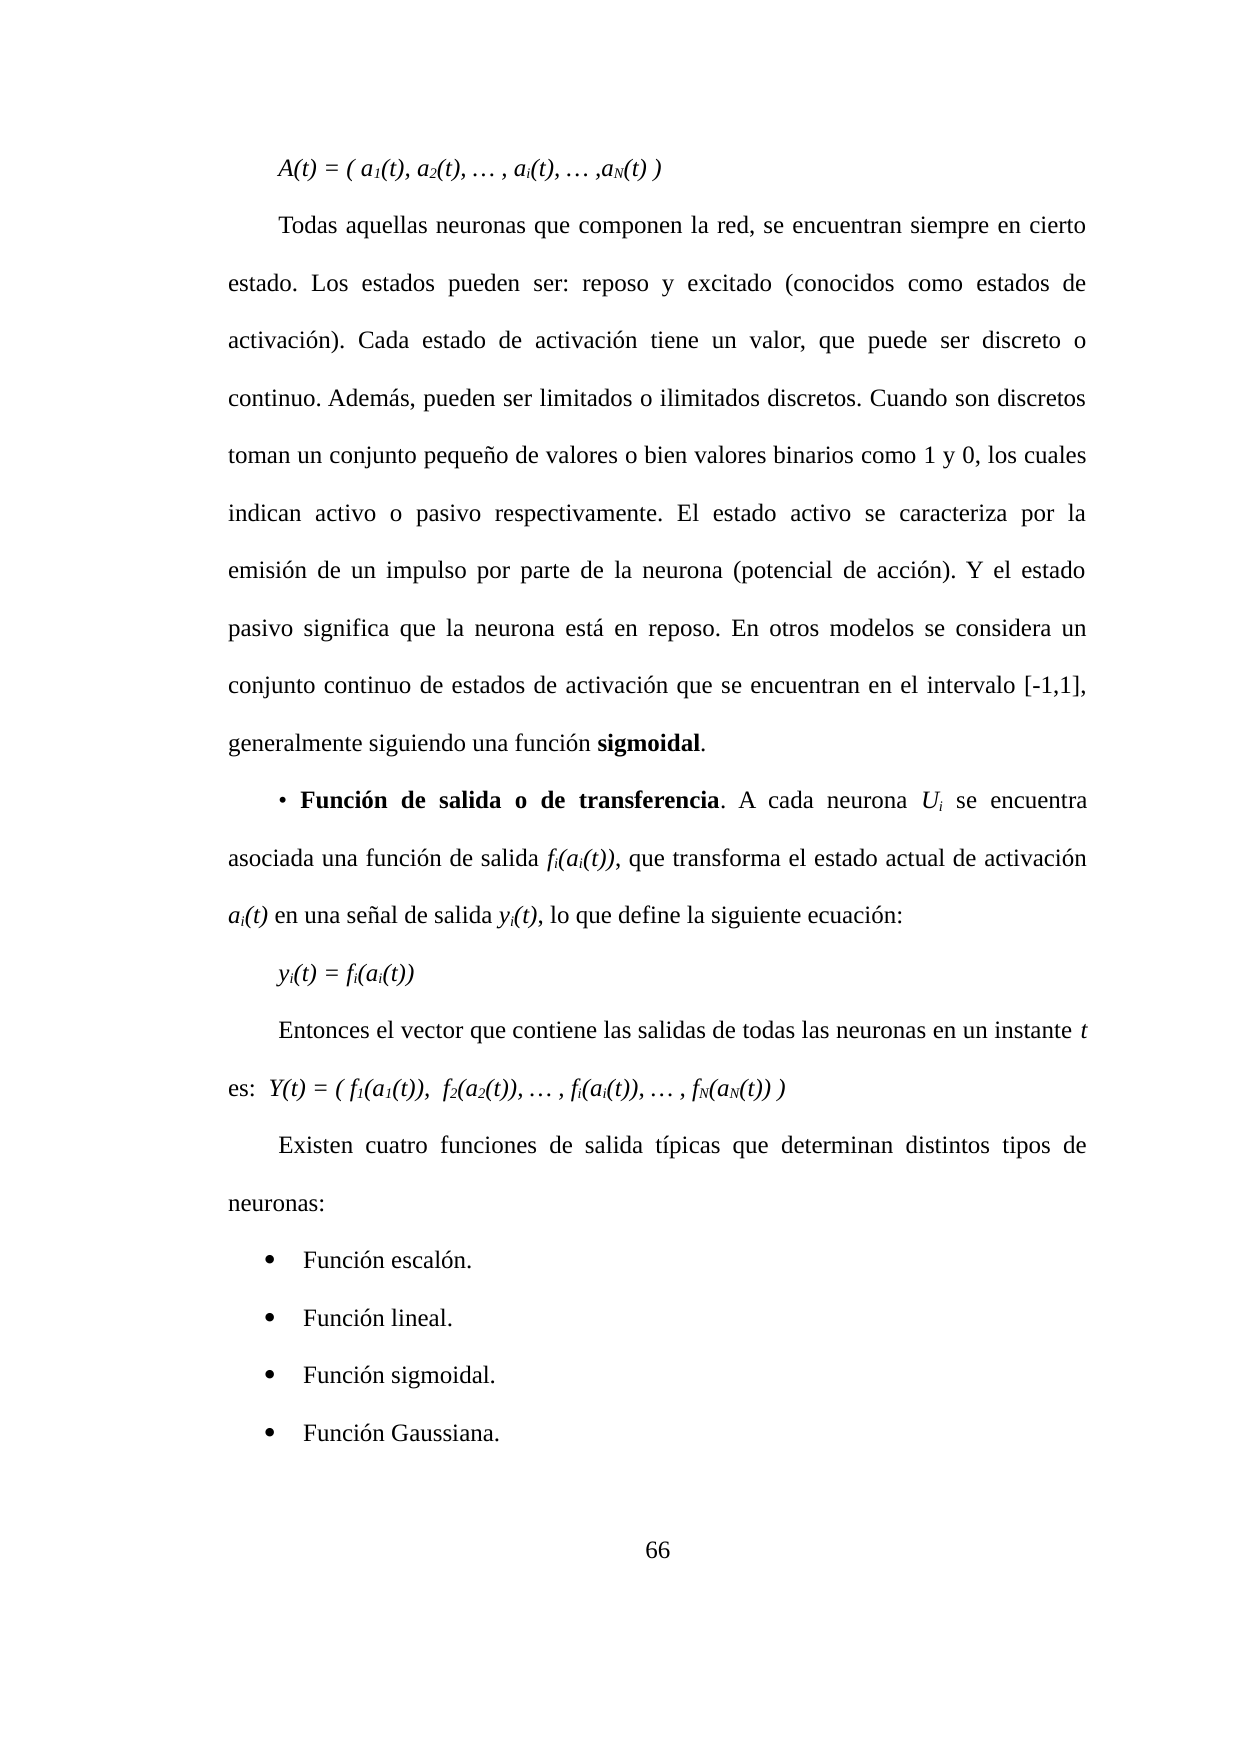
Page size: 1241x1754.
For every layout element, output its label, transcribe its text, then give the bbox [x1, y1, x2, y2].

list Función Gaussiana. [265, 1418, 1087, 1447]
list Función escalón. [265, 1245, 1087, 1274]
list Función lineal. [265, 1303, 1087, 1332]
text A(t) = ( a1(t), a2(t), … , ai(t), … ,aN(t) ) [228, 153, 1087, 182]
list Función sigmoidal. [265, 1360, 1087, 1389]
text Todas aquellas neuronas que componen la red, se encuentran siempre en cierto estado. Los estados pueden ser: reposo y excitado (conocidos como estados de activación). Cada estado de activación tiene un valor, que puede ser discreto o continuo. Además, pueden ser limitados o ilimitados discretos. Cuando son discretos toman un conjunto pequeño de valores o bien valores binarios como 1 y 0, los cuales indican activo o pasivo respectivamente. El estado activo se caracteriza por la emisión de un impulso por parte de la neurona (potencial de acción). Y el estado pasivo significa que la neurona está en reposo. En otros modelos se considera un conjunto continuo de estados de activación que se encuentran en el intervalo [-1,1], generalmente siguiendo una función sigmoidal. [228, 210, 1087, 757]
text • Función de salida o de transferencia. A cada neurona Ui se encuentra asociada una función de salida fi(ai(t)), que transforma el estado actual de activación ai(t) en una señal de salida yi(t), lo que define la siguiente ecuación: [228, 785, 1087, 929]
text Existen cuatro funciones de salida típicas que determinan distintos tipos de neuronas: [228, 1130, 1087, 1217]
text Entonces el vector que contiene las salidas de todas las neuronas en un instante t es: Y(t) = ( f1(a1(t)), f2(a2(t)), … , fi(ai(t)), … , fN(aN(t)) ) [228, 1015, 1087, 1102]
text yi(t) = fi(ai(t)) [228, 958, 1087, 987]
